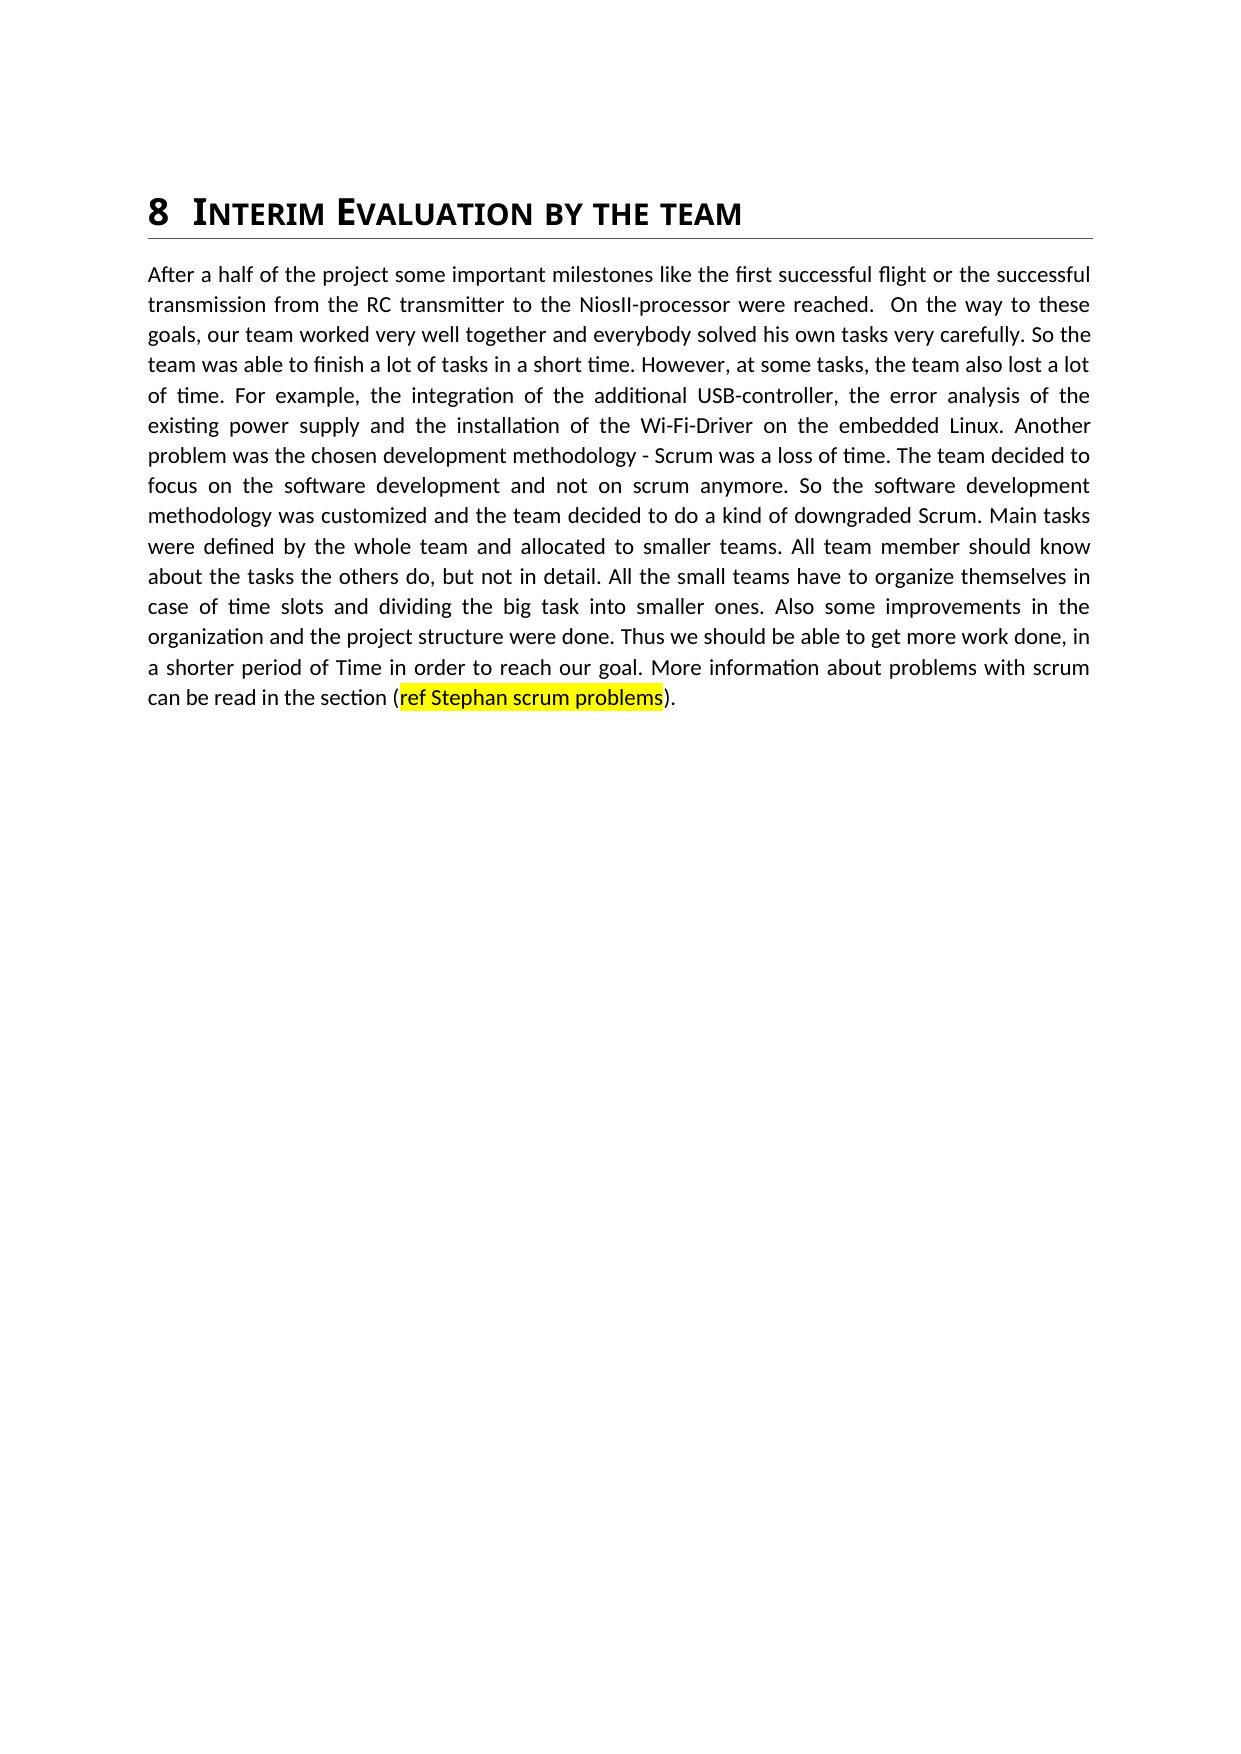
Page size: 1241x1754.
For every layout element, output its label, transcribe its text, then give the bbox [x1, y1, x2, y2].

list After a half of the project some important milestones like the first successful flight or the successful transmission from the RC transmitter to the NiosII-processor were reached. On the way to these goals, our team worked very well together and everybody solved his own tasks very carefully. So the team was able to finish a lot of tasks in a short time. However, at some tasks, the team also lost a lot of time. For example, the integration of the additional USB-controller, the error analysis of the existing power supply and the installation of the Wi-Fi-Driver on the embedded Linux. Another problem was the chosen development methodology - Scrum was a loss of time. The team decided to focus on the software development and not on scrum anymore. So the software development methodology was customized and the team decided to do a kind of downgraded Scrum. Main tasks were defined by the whole team and allocated to smaller teams. All team member should know about the tasks the others do, but not in detail. All the small teams have to organize themselves in case of time slots and dividing the big task into smaller ones. Also some improvements in the organization and the project structure were done. Thus we should be able to get more work done, in a shorter period of Time in order to reach our goal. More information about problems with scrum can be read in the section (ref Stephan scrum problems). [148, 260, 1093, 711]
subtitle Interim Evaluation by the team [148, 185, 1093, 238]
